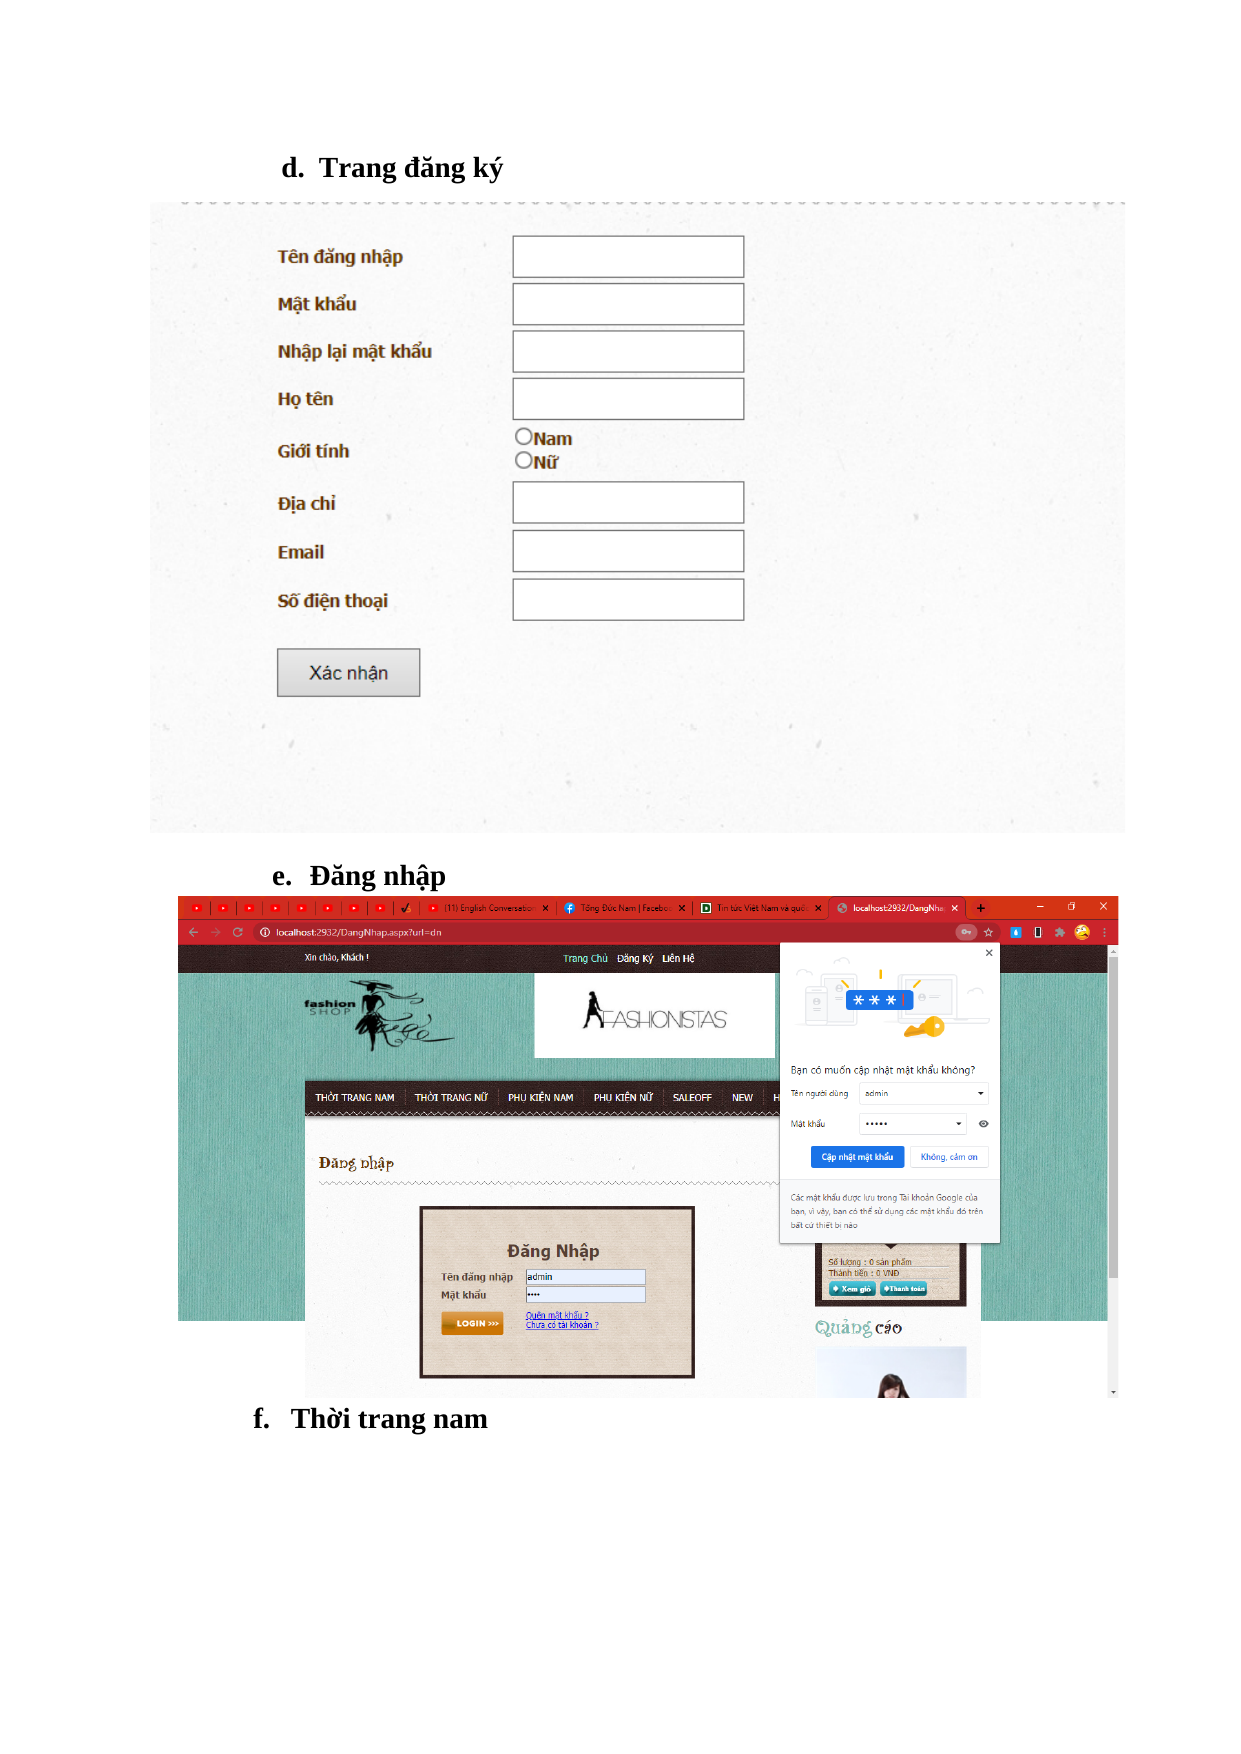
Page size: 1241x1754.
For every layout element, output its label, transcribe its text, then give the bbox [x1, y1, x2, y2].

picture [178, 896, 1119, 1398]
list Trang đăng ký [281, 150, 1090, 183]
list Đăng nhập [272, 858, 1090, 891]
picture [150, 202, 1125, 833]
list Thời trang nam [253, 1402, 1090, 1435]
